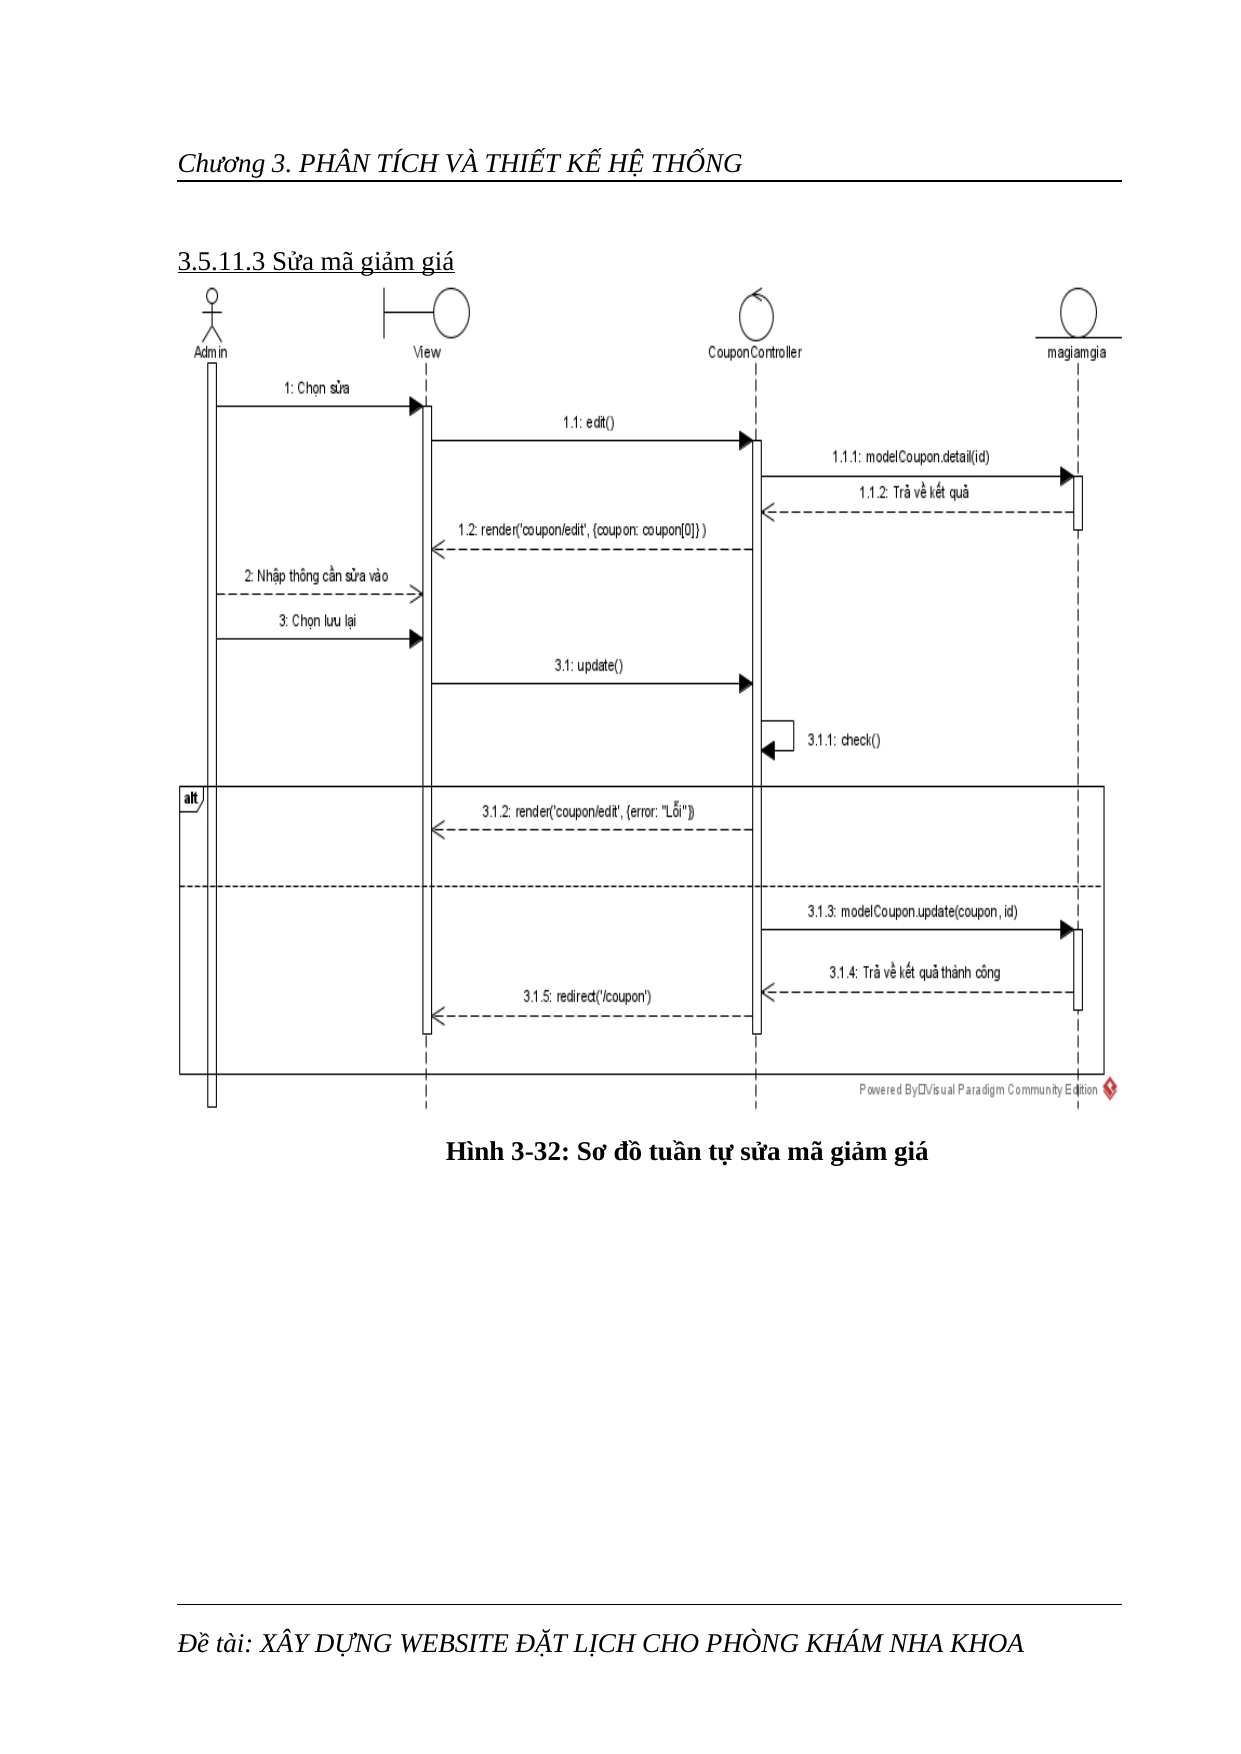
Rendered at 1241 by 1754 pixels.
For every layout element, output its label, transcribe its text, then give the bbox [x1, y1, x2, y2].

picture [177, 285, 1123, 1114]
subtitle 3.5.11.3 Sửa mã giảm giá [177, 245, 1122, 276]
